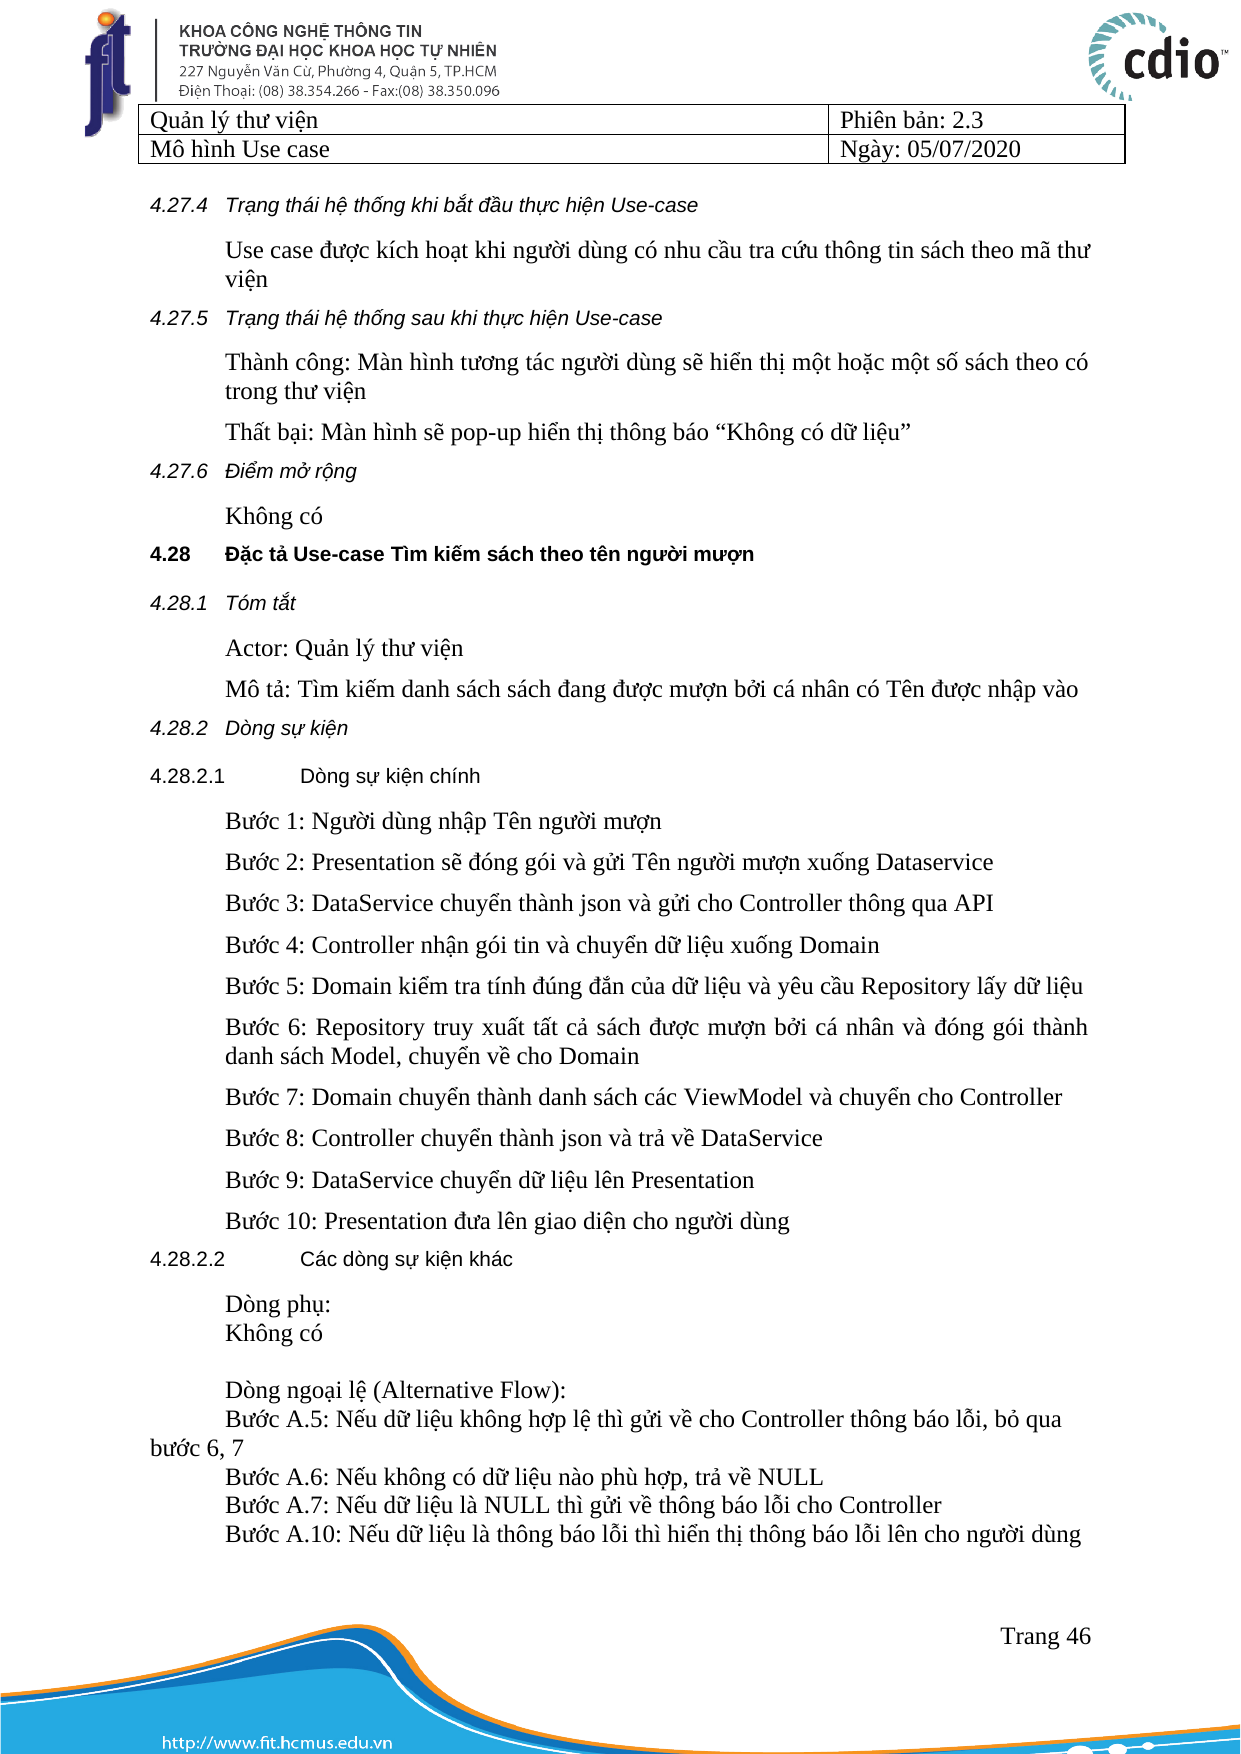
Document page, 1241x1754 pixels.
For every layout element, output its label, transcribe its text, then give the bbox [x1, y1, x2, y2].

subtitle Dòng sự kiện chính [150, 764, 1090, 788]
text Không có [225, 501, 1090, 530]
text Bước 7: Domain chuyển thành danh sách các ViewModel và chuyển cho Controller [225, 1082, 1090, 1111]
text Dòng phụ: [150, 1289, 1090, 1318]
subtitle Tóm tắt [150, 591, 1090, 614]
text Bước 2: Presentation sẽ đóng gói và gửi Tên người mượn xuống Dataservice [225, 847, 1090, 876]
text Bước 5: Domain kiểm tra tính đúng đắn của dữ liệu và yêu cầu Repository lấy dữ liệu [225, 971, 1090, 1000]
subtitle Trạng thái hệ thống khi bắt đầu thực hiện Use-case [150, 193, 1090, 217]
text Bước A.6: Nếu không có dữ liệu nào phù hợp, trả về NULL [150, 1462, 1090, 1491]
text Bước 6: Repository truy xuất tất cả sách được mượn bởi cá nhân và đóng gói thành danh sách Model, chuyển về cho Domain [225, 1012, 1090, 1070]
picture [139, 105, 828, 134]
text Bước 4: Controller nhận gói tin và chuyển dữ liệu xuống Domain [225, 930, 1090, 958]
subtitle Dòng sự kiện [150, 715, 1090, 739]
text Không có [150, 1318, 1090, 1347]
subtitle Trạng thái hệ thống sau khi thực hiện Use-case [150, 305, 1090, 329]
text Bước A.7: Nếu dữ liệu là NULL thì gửi về thông báo lỗi cho Controller [150, 1491, 1090, 1519]
picture [139, 135, 828, 161]
text Bước A.10: Nếu dữ liệu là thông báo lỗi thì hiển thị thông báo lỗi lên cho người dùng [150, 1519, 1090, 1548]
text Bước 9: DataService chuyển dữ liệu lên Presentation [225, 1165, 1090, 1193]
text Bước 10: Presentation đưa lên giao diện cho người dùng [225, 1206, 1090, 1235]
subtitle Đặc tả Use-case Tìm kiếm sách theo tên người mượn [150, 542, 1090, 566]
text Thất bại: Màn hình sẽ pop-up hiển thị thông báo “Không có dữ liệu” [225, 417, 1090, 446]
text Use case được kích hoạt khi người dùng có nhu cầu tra cứu thông tin sách theo mã thư viện [225, 235, 1090, 293]
picture [0, 1621, 1241, 1754]
text Mô tả: Tìm kiếm danh sách sách đang được mượn bởi cá nhân có Tên được nhập vào [225, 674, 1090, 703]
subtitle Điểm mở rộng [150, 459, 1090, 483]
text Bước 8: Controller chuyển thành json và trả về DataService [225, 1123, 1090, 1152]
text Bước 1: Người dùng nhập Tên người mượn [225, 806, 1090, 835]
picture [61, 1, 1241, 161]
subtitle Các dòng sự kiện khác [150, 1247, 1090, 1271]
text Thành công: Màn hình tương tác người dùng sẽ hiển thị một hoặc một số sách theo có trong thư viện [225, 347, 1090, 405]
text Dòng ngoại lệ (Alternative Flow): [150, 1376, 1090, 1404]
picture [829, 105, 1124, 134]
text Actor: Quản lý thư viện [225, 633, 1090, 662]
picture [829, 135, 1124, 161]
text Bước A.5: Nếu dữ liệu không hợp lệ thì gửi về cho Controller thông báo lỗi, bỏ qua bước 6, 7 [150, 1404, 1090, 1462]
text Bước 3: DataService chuyển thành json và gửi cho Controller thông qua API [225, 888, 1090, 917]
